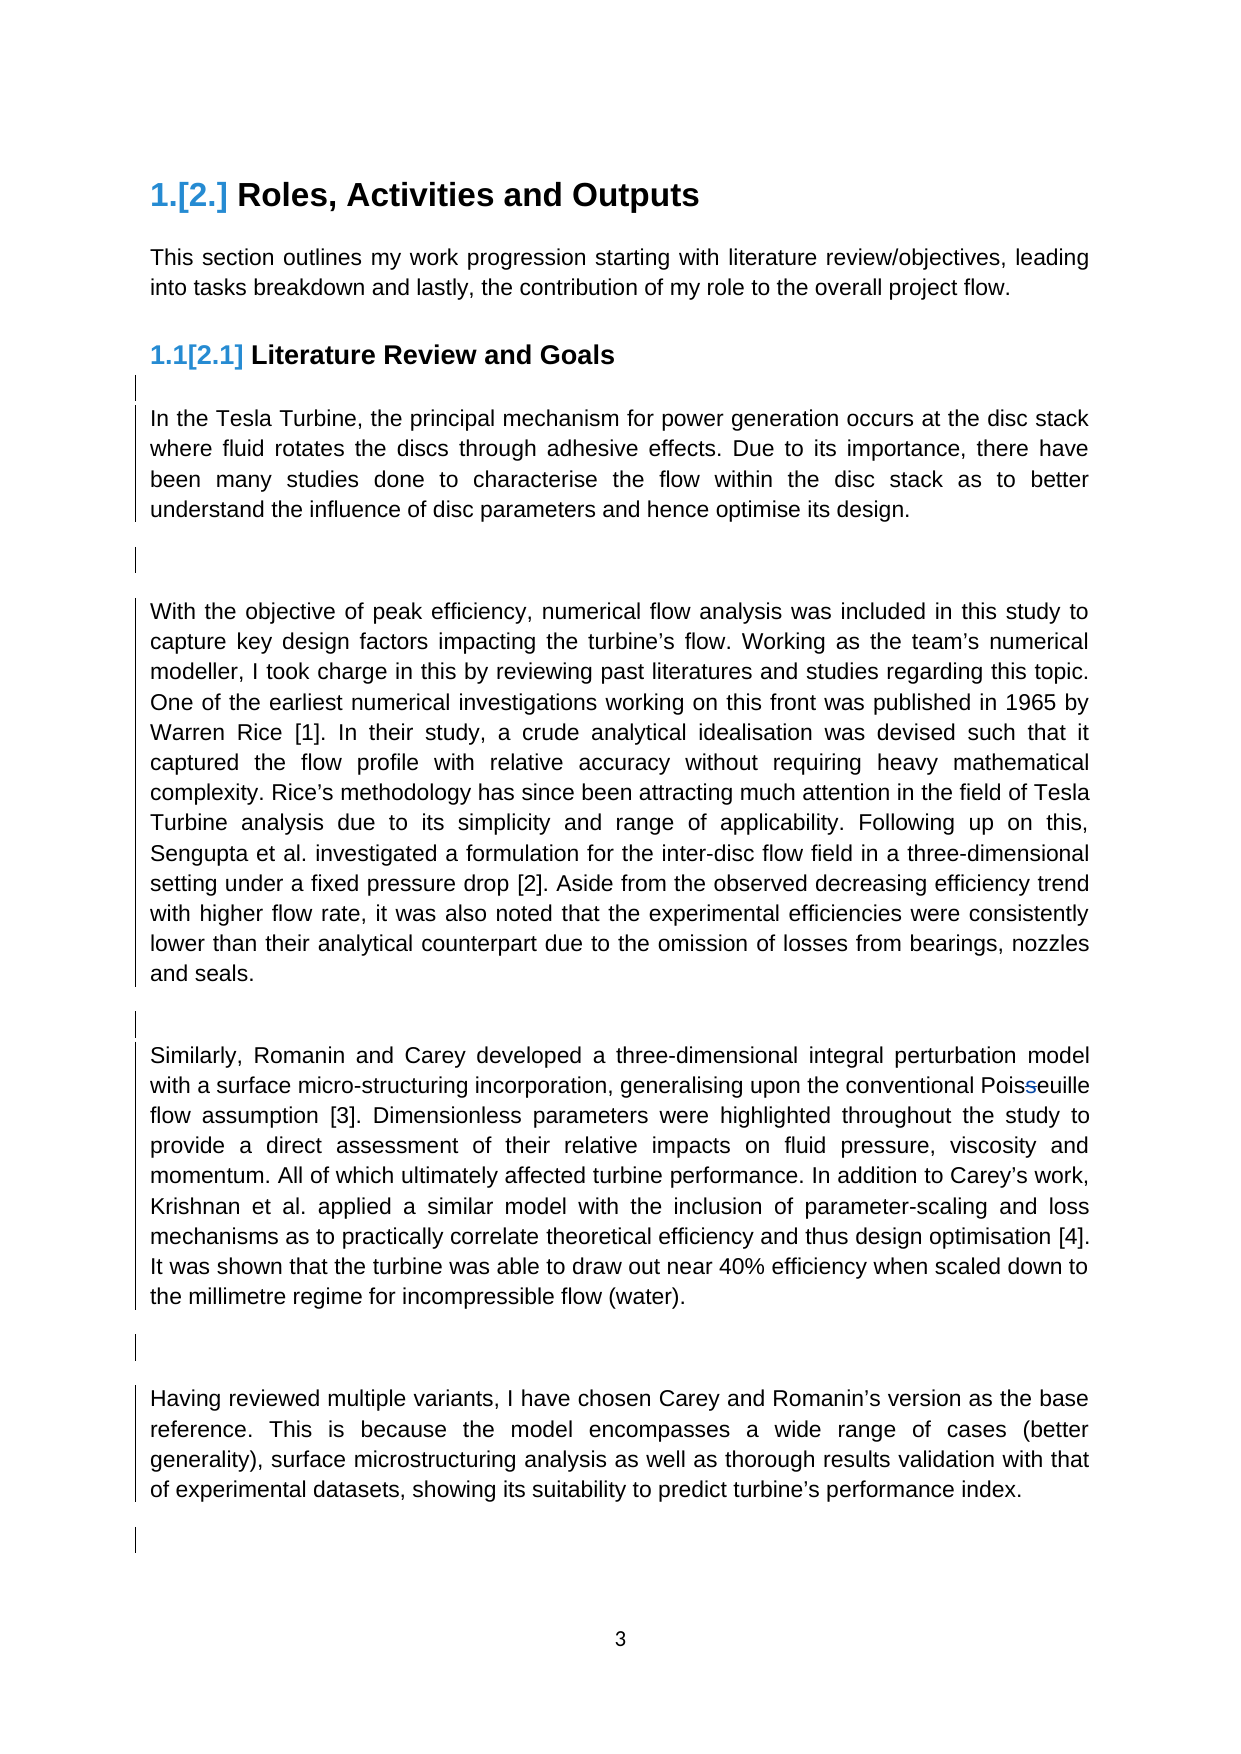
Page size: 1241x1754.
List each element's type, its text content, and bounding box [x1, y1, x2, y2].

text Having reviewed multiple variants, I have chosen Carey and Romanin’s version as the base reference. This is because the model encompasses a wide range of cases (better generality), surface microstructuring analysis as well as thorough results validation with that of experimental datasets, showing its suitability to predict turbine’s performance index. [150, 1385, 1090, 1502]
subtitle Roles, Activities and Outputs [150, 175, 1090, 213]
text This section outlines my work progression starting with literature review/objectives, leading into tasks breakdown and lastly, the contribution of my role to the overall project flow. [150, 244, 1090, 301]
text Similarly, Romanin and Carey developed a three-dimensional integral perturbation model with a surface micro-structuring incorporation, generalising upon the conventional Poiseuille flow assumption [3]. Dimensionless parameters were highlighted throughout the study to provide a direct assessment of their relative impacts on fluid pressure, viscosity and momentum. All of which ultimately affected turbine performance. In addition to Carey’s work, Krishnan et al. applied a similar model with the inclusion of parameter-scaling and loss mechanisms as to practically correlate theoretical efficiency and thus design optimisation [4]. It was shown that the turbine was able to draw out near 40% efficiency when scaled down to the millimetre regime for incompressible flow (water). [150, 1042, 1090, 1309]
text In the Tesla Turbine, the principal mechanism for power generation occurs at the disc stack where fluid rotates the discs through adhesive effects. Due to its importance, there have been many studies done to characterise the flow within the disc stack as to better understand the influence of disc parameters and hence optimise its design. [150, 405, 1090, 522]
text With the objective of peak efficiency, numerical flow analysis was included in this study to capture key design factors impacting the turbine’s flow. Working as the team’s numerical modeller, I took charge in this by reviewing past literatures and studies regarding this topic. One of the earliest numerical investigations working on this front was published in 1965 by Warren Rice [1]. In their study, a crude analytical idealisation was devised such that it captured the flow profile with relative accuracy without requiring heavy mathematical complexity. Rice’s methodology has since been attracting much attention in the field of Tesla Turbine analysis due to its simplicity and range of applicability. Following up on this, Sengupta et al. investigated a formulation for the inter-disc flow field in a three-dimensional setting under a fixed pressure drop [2]. Aside from the observed decreasing efficiency trend with higher flow rate, it was also noted that the experimental efficiencies were consistently lower than their analytical counterpart due to the omission of losses from bearings, nozzles and seals. [150, 598, 1090, 987]
subtitle Literature Review and Goals [150, 339, 1090, 370]
